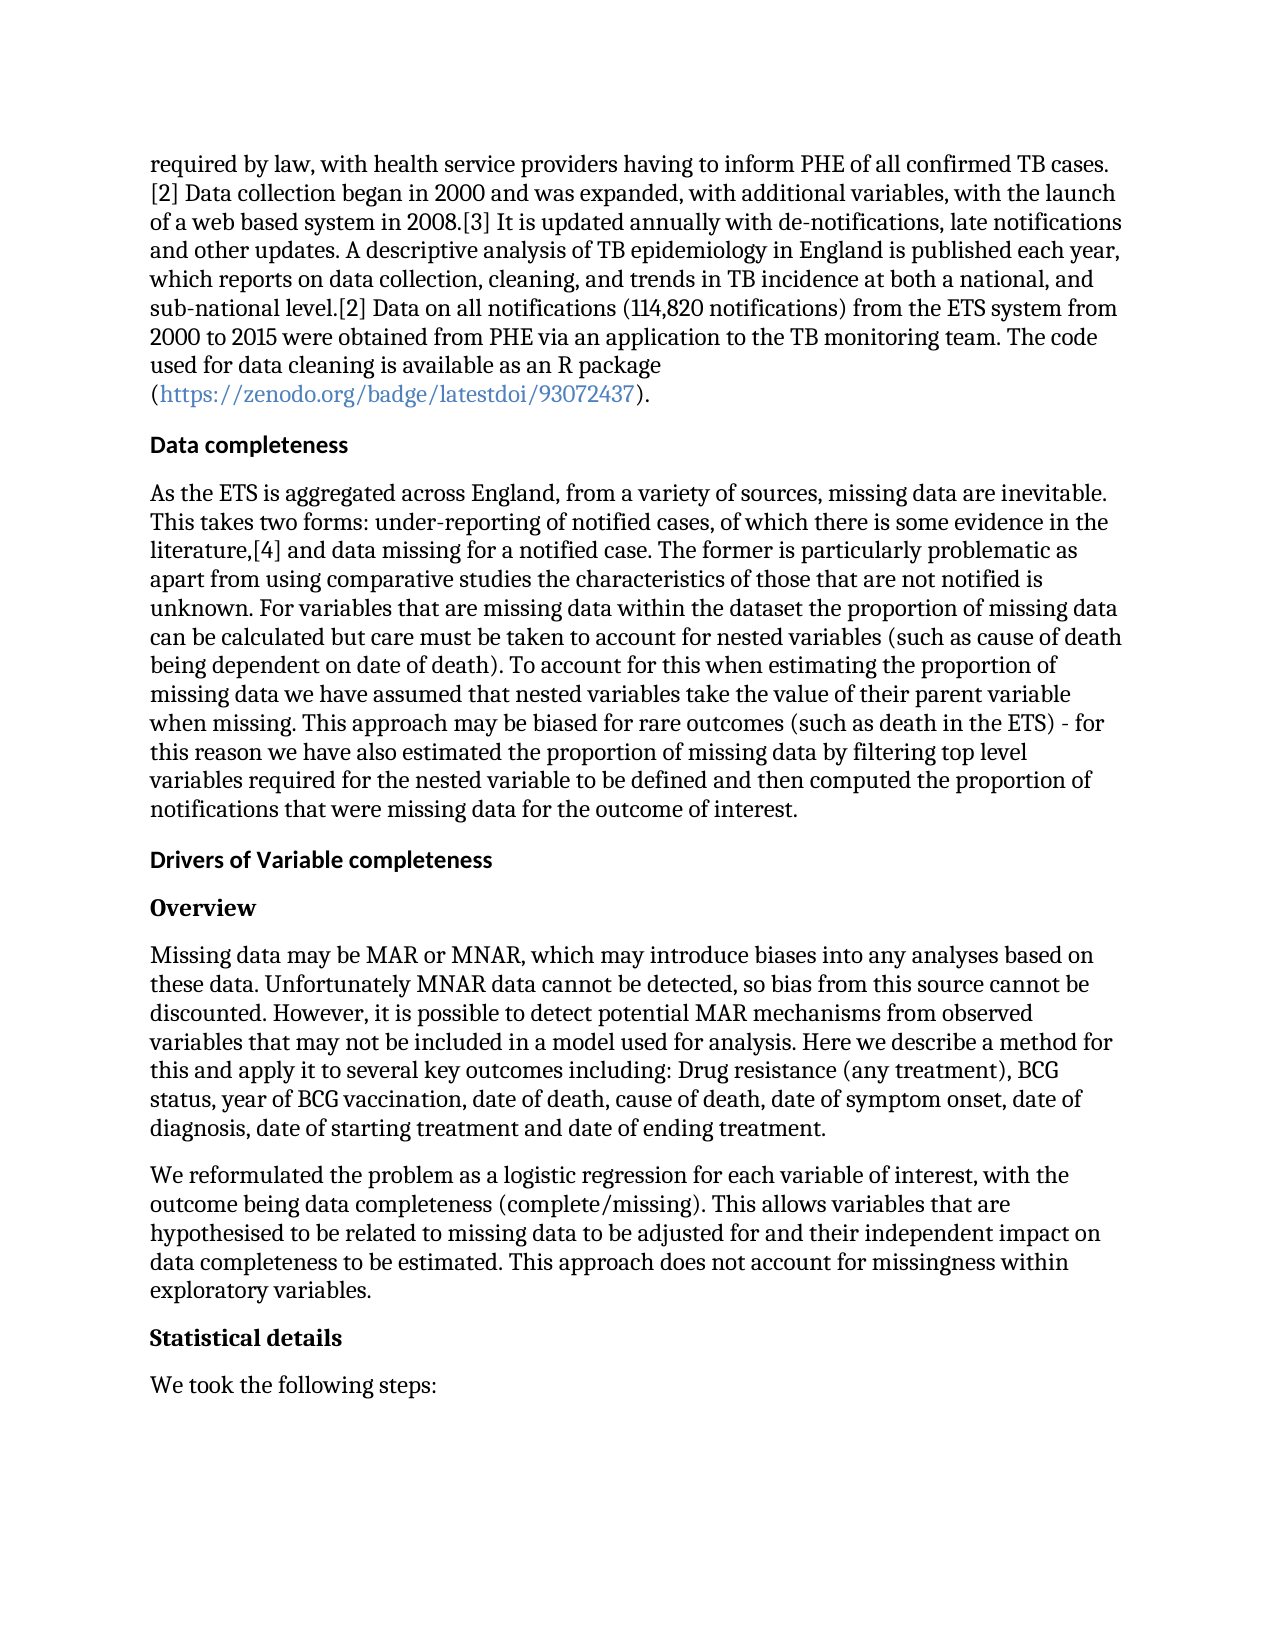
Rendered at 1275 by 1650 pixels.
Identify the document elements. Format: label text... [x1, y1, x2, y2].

text Statistical details [150, 1324, 1125, 1353]
text Overview [150, 894, 1125, 923]
text We took the following steps: [150, 1371, 1125, 1400]
text Missing data may be MAR or MNAR, which may introduce biases into any analyses based on these data. Unfortunately MNAR data cannot be detected, so bias from this source cannot be discounted. However, it is possible to detect potential MAR mechanisms from observed variables that may not be included in a model used for analysis. Here we describe a method for this and apply it to several key outcomes including: Drug resistance (any treatment), BCG status, year of BCG vaccination, date of death, cause of death, date of symptom onset, date of diagnosis, date of starting treatment and date of ending treatment. [150, 941, 1125, 1143]
text We reformulated the problem as a logistic regression for each variable of interest, with the outcome being data completeness (complete/missing). This allows variables that are hypothesised to be related to missing data to be adjusted for and their independent impact on data completeness to be estimated. This approach does not account for missingness within exploratory variables. [150, 1161, 1125, 1305]
subtitle Data completeness [150, 429, 1125, 460]
subtitle Drivers of Variable completeness [150, 845, 1125, 875]
text As the ETS is aggregated across England, from a variety of sources, missing data are inevitable. This takes two forms: under-reporting of notified cases, of which there is some evidence in the literature,[4] and data missing for a notified case. The former is particularly problematic as apart from using comparative studies the characteristics of those that are not notified is unknown. For variables that are missing data within the dataset the proportion of missing data can be calculated but care must be taken to account for nested variables (such as cause of death being dependent on date of death). To account for this when estimating the proportion of missing data we have assumed that nested variables take the value of their parent variable when missing. This approach may be biased for rare outcomes (such as death in the ETS) - for this reason we have also estimated the proportion of missing data by filtering top level variables required for the nested variable to be defined and then computed the proportion of notifications that were missing data for the outcome of interest. [150, 479, 1125, 824]
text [150, 150, 1125, 409]
